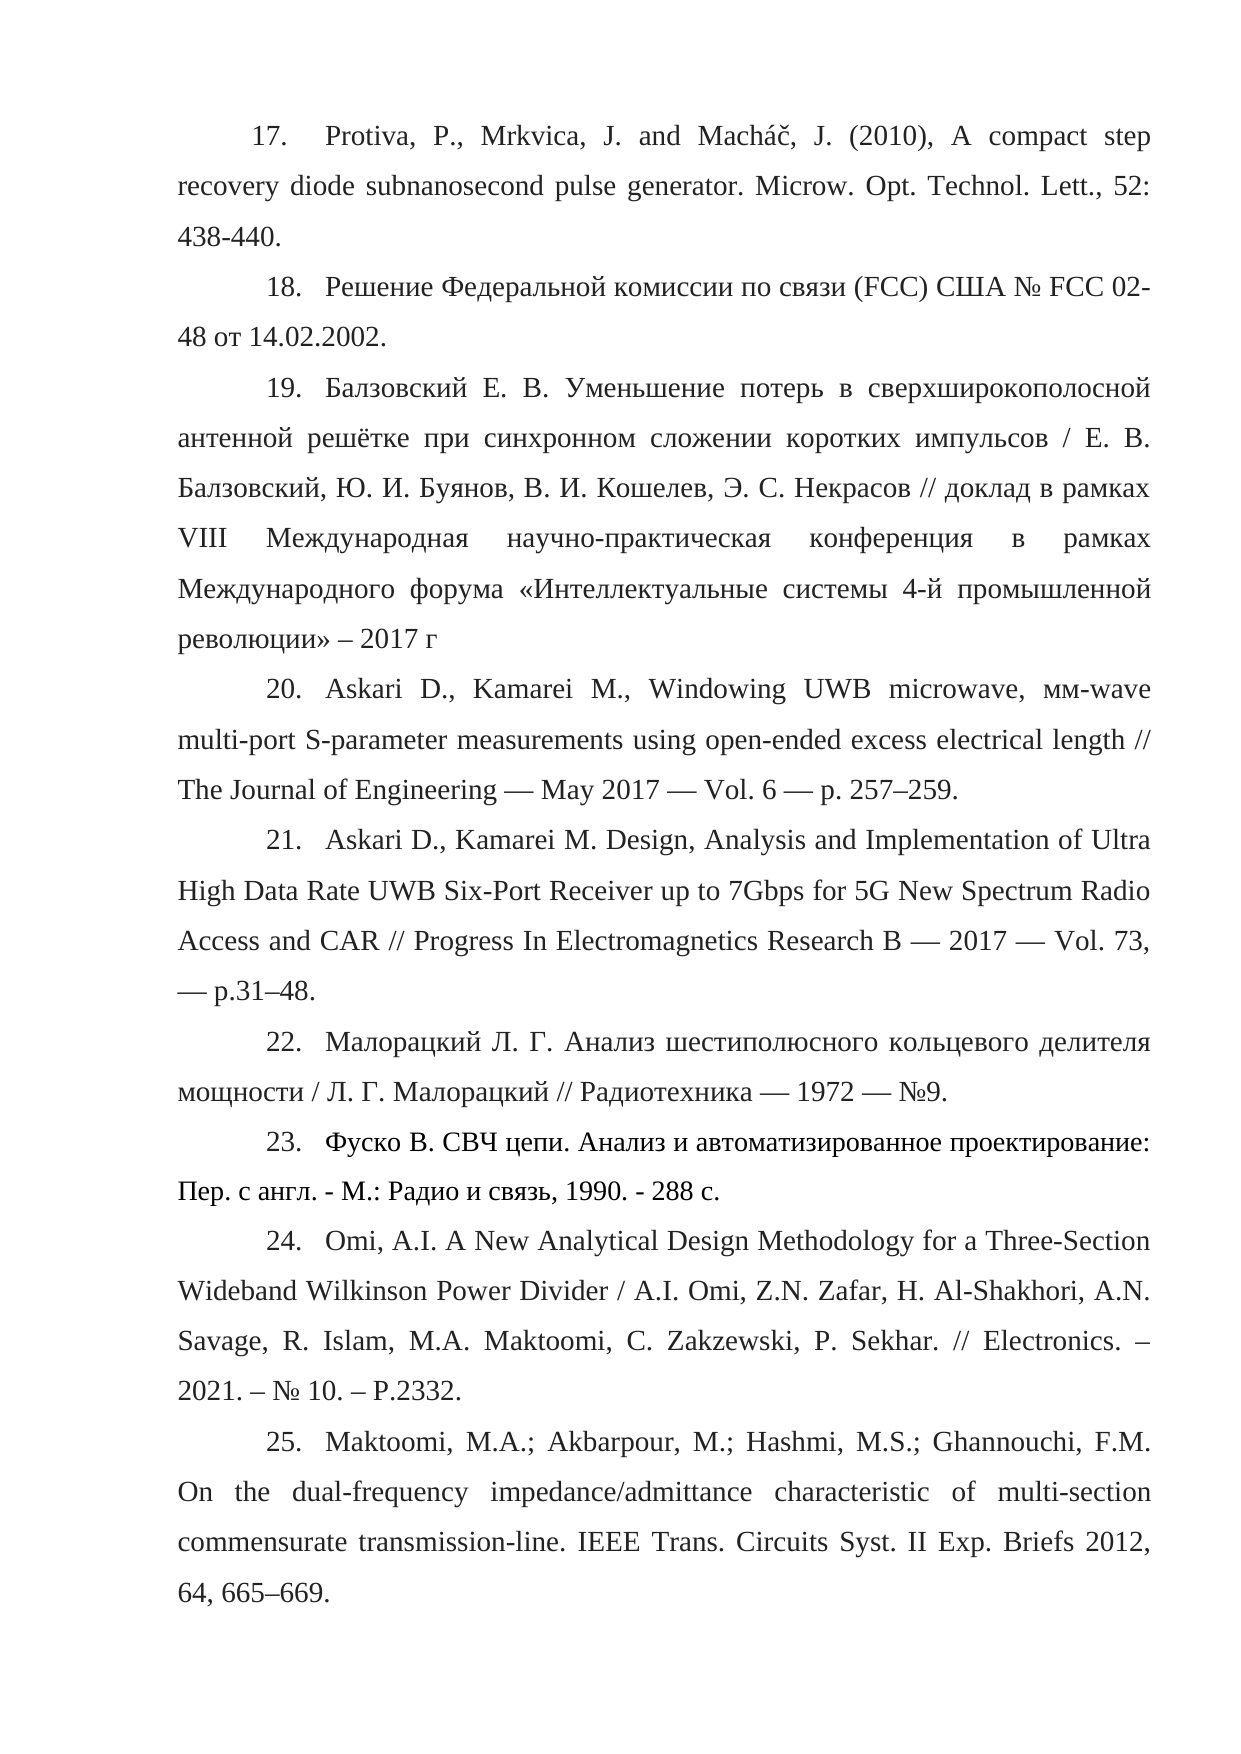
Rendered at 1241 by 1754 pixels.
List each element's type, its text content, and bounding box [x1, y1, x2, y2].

list Maktoomi, M.A.; Akbarpour, M.; Hashmi, M.S.; Ghannouchi, F.M. On the dual-frequency impedance/admittance characteristic of multi-section commensurate transmission-line. IEEE Trans. Circuits Syst. II Exp. Briefs 2012, 64, 665–669. [177, 1424, 1152, 1608]
list Решение Федеральной комиссии по связи (FCC) США № FCC 02-48 от 14.02.2002. [177, 269, 1152, 353]
list Omi, A.I. A New Analytical Design Methodology for a Three-Section Wideband Wilkinson Power Divider / A.I. Omi, Z.N. Zafar, H. Al-Shakhori, A.N. Savage, R. Islam, M.A. Maktoomi, C. Zakzewski, P. Sekhar. // Electronics. – 2021. – № 10. – P.2332. [177, 1223, 1152, 1407]
list Балзовский Е. В. Уменьшение потерь в сверхширокополосной антенной решётке при синхронном сложении коротких импульсов / Е. В. Балзовский, Ю. И. Буянов, В. И. Кошелев, Э. С. Некрасов // доклад в рамках VIII Международная научно-практическая конференция в рамках Международного форума «Интеллектуальные системы 4-й промышленной революции» – 2017 г [177, 370, 1152, 655]
list Protiva, P., Mrkvica, J. and Macháč, J. (2010), A compact step recovery diode subnanosecond pulse generator. Microw. Opt. Technol. Lett., 52: 438-440. [177, 118, 1152, 252]
list Фуско В. СВЧ цепи. Анализ и автоматизированное проектирование: Пер. с англ. - М.: Радио и связь, 1990. - 288 с. [177, 1124, 1152, 1206]
list Askari D., Kamarei M., Windowing UWB microwave, мм-wave multi-port S-parameter measurements using open-ended excess electrical length // The Journal of Engineering — May 2017 — Vol. 6 — p. 257–259. [177, 672, 1152, 806]
list Малорацкий Л. Г. Анализ шестиполюсного кольцевого делителя мощности / Л. Г. Малорацкий // Радиотехника — 1972 — №9. [177, 1024, 1152, 1108]
list Askari D., Kamarei M. Design, Analysis and Implementation of Ultra High Data Rate UWB Six-Port Receiver up to 7Gbps for 5G New Spectrum Radio Access and CAR // Progress In Electromagnetics Research B — 2017 — Vol. 73, — p.31–48. [177, 822, 1152, 1007]
